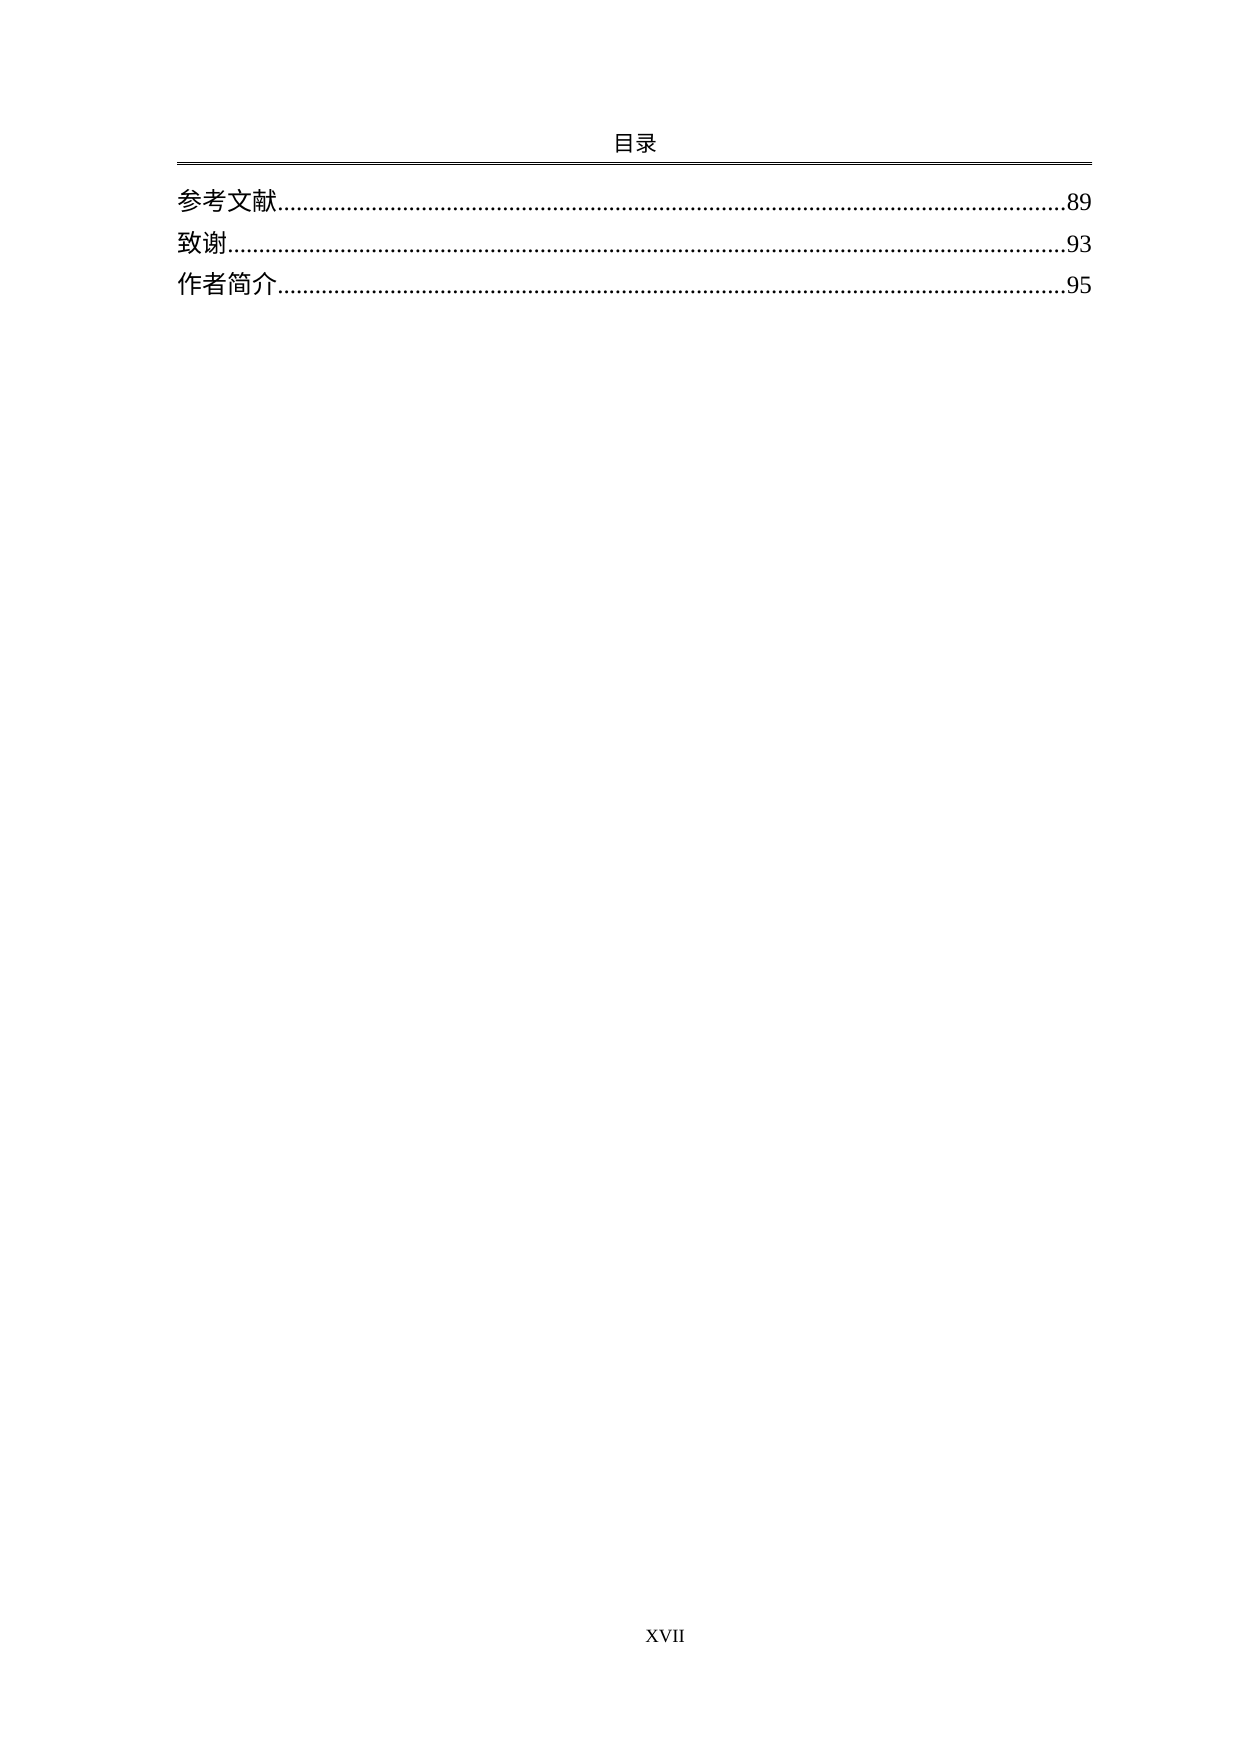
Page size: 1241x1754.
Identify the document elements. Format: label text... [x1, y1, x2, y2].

text 参考文献 89 [177, 177, 1092, 219]
text 致谢 93 [177, 219, 1092, 261]
text 作者简介 95 [177, 261, 1092, 302]
